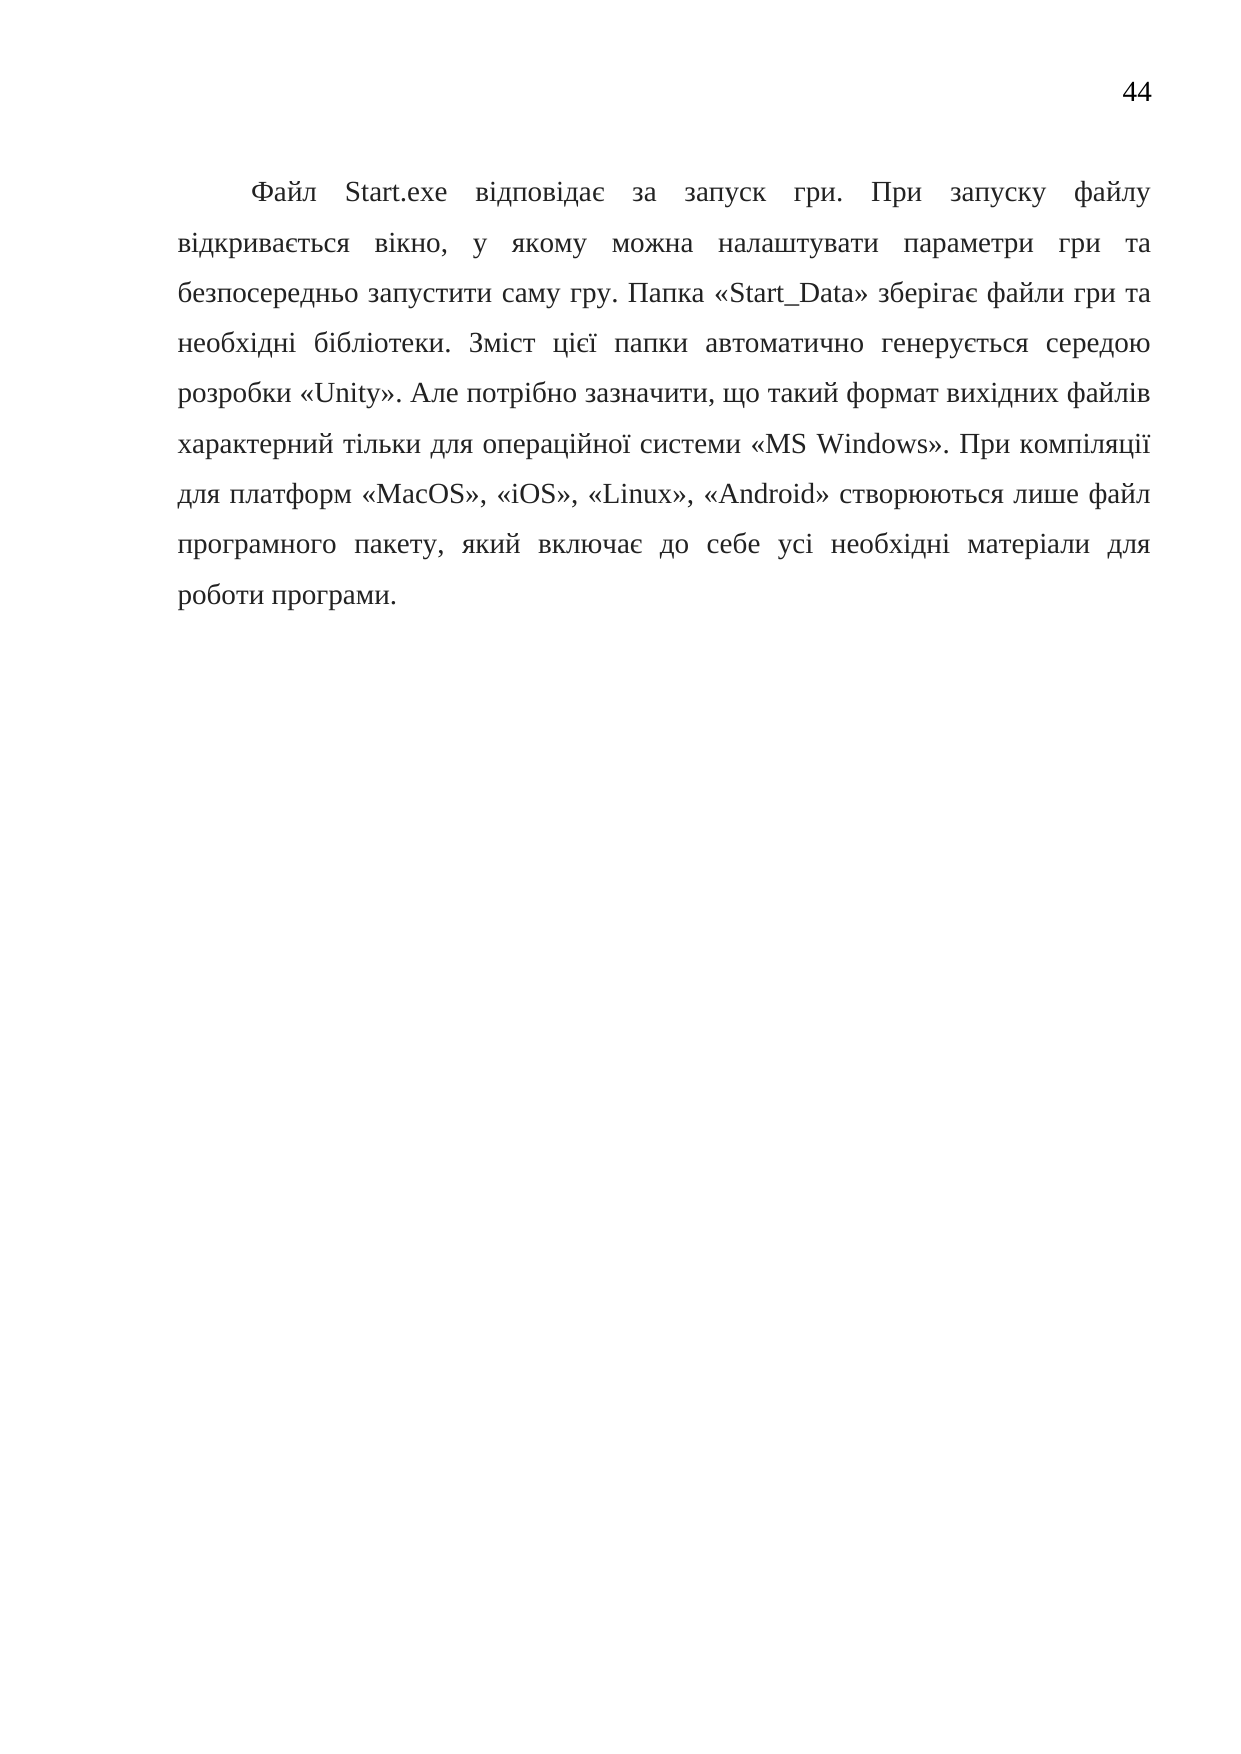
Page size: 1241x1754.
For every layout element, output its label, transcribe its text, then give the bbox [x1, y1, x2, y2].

text Файл Start.exe відповідає за запуск гри. При запуску файлу відкривається вікно, у якому можна налаштувати параметри гри та безпосередньо запустити саму гру. Папка «Start_Data» зберігає файли гри та необхідні бібліотеки. Зміст цієї папки автоматично генерується середою розробки «Unity». Але потрібно зазначити, що такий формат вихідних файлів характерний тільки для операційної системи «MS Windows». При компіляції для платформ «MacOS», «iOS», «Linux», «Android» створюються лише файл програмного пакету, який включає до себе усі необхідні матеріали для роботи програми. [177, 174, 1152, 610]
